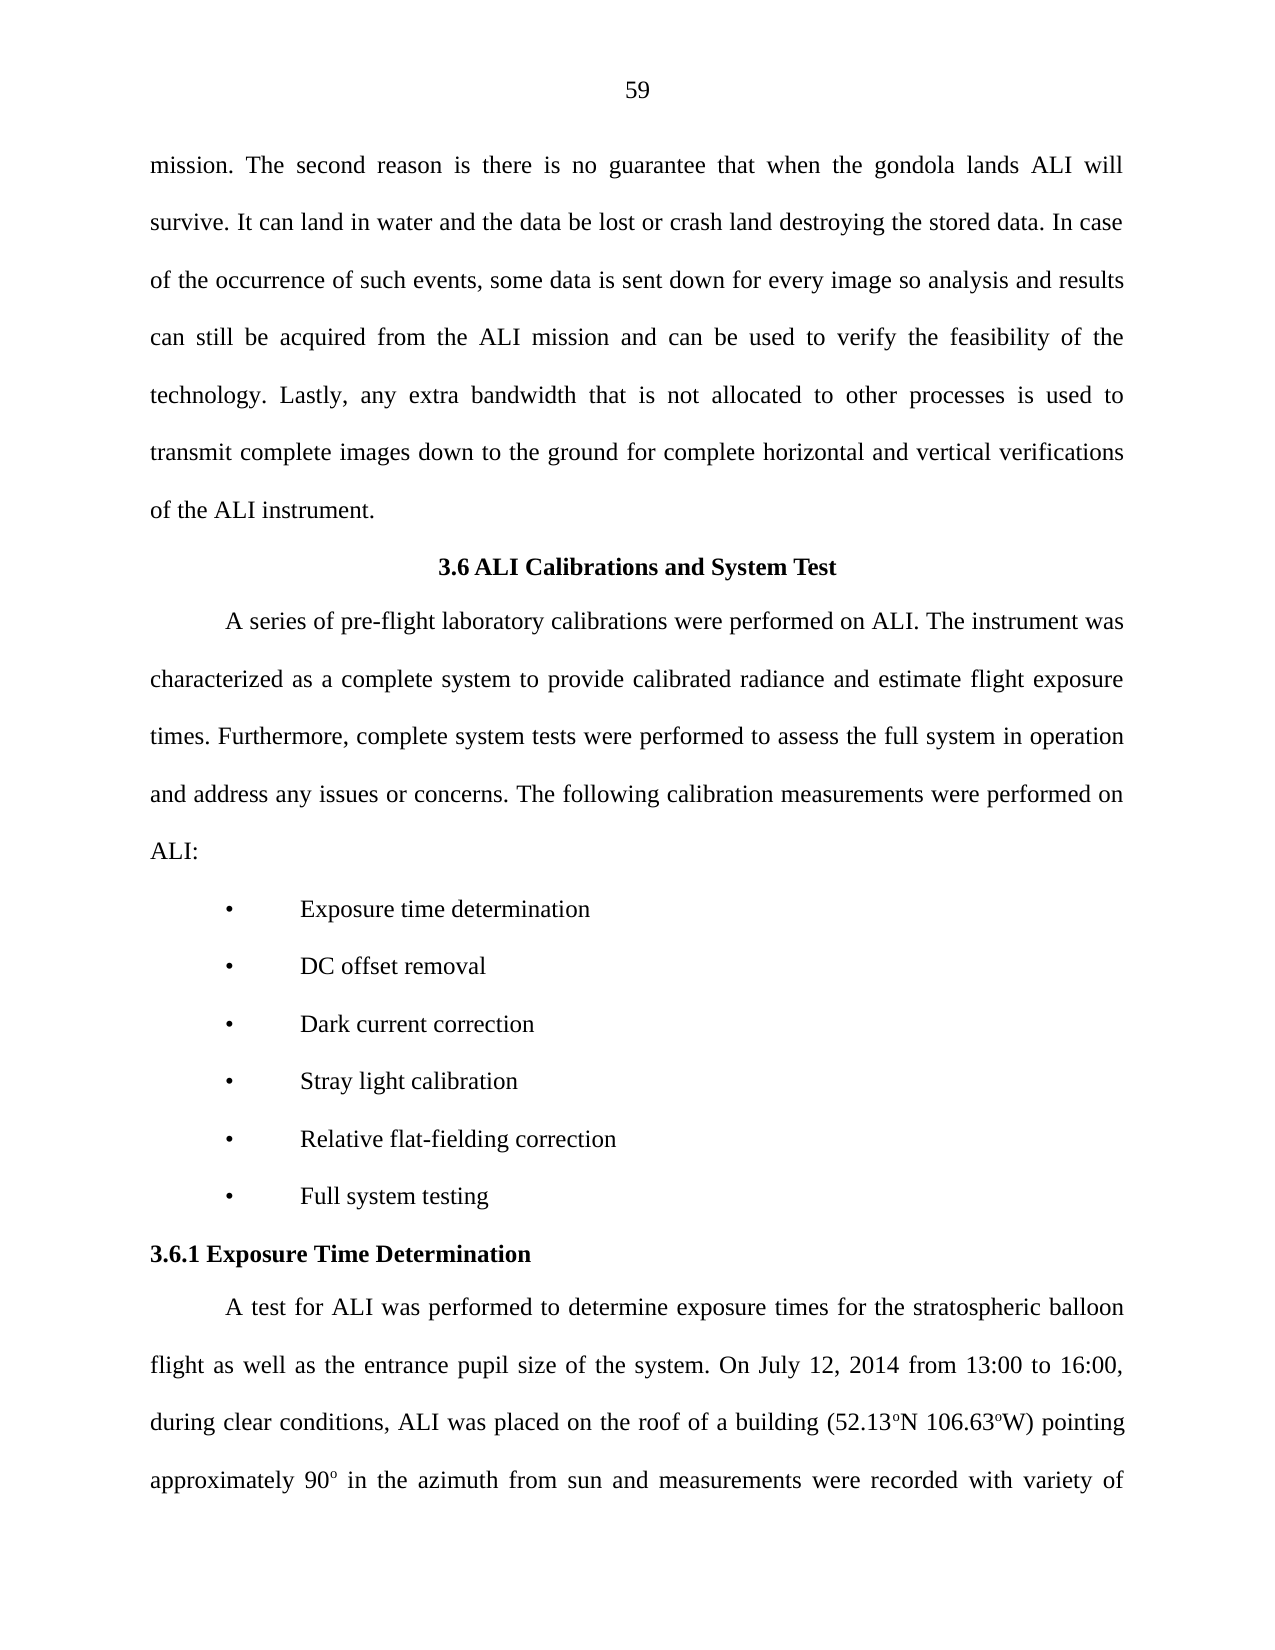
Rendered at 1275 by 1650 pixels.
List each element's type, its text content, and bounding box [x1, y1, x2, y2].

text A series of pre-flight laboratory calibrations were performed on ALI. The instrument was characterized as a complete system to provide calibrated radiance and estimate flight exposure times. Furthermore, complete system tests were performed to assess the full system in operation and address any issues or concerns. The following calibration measurements were performed on ALI: [150, 606, 1125, 865]
list Relative flat-fielding correction [225, 1124, 1125, 1152]
subtitle 3.6 ALI Calibrations and System Test [150, 552, 1125, 581]
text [150, 1292, 1125, 1494]
list Dark current correction [225, 1009, 1125, 1037]
list Exposure time determination [225, 894, 1125, 922]
list Stray light calibration [225, 1066, 1125, 1095]
list Full system testing [225, 1181, 1125, 1210]
list DC offset removal [225, 951, 1125, 980]
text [150, 150, 1125, 524]
subtitle 3.6.1 Exposure Time Determination [150, 1239, 1125, 1267]
